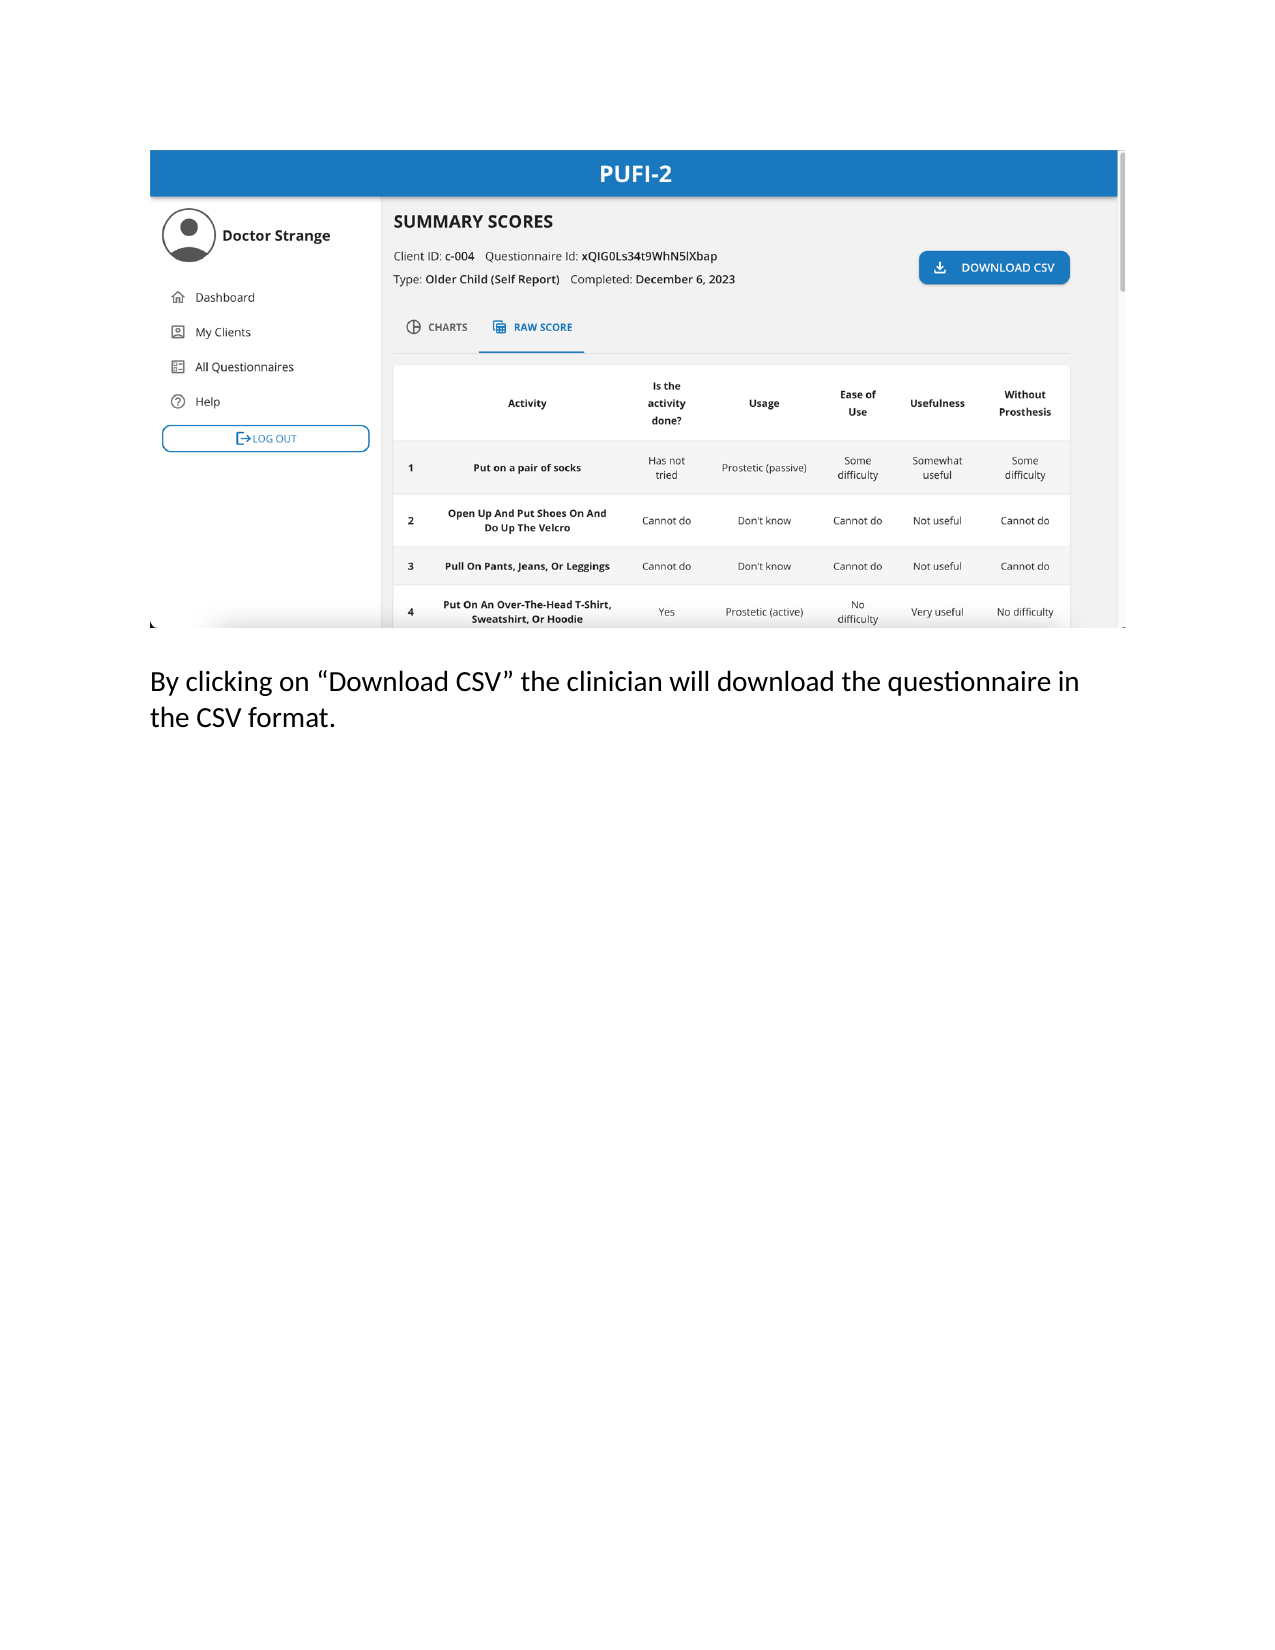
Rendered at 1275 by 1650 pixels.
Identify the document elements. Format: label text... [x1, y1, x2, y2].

text By clicking on “Download CSV” the clinician will download the questionnaire in the CSV format. [150, 663, 1125, 734]
picture [150, 150, 1125, 628]
